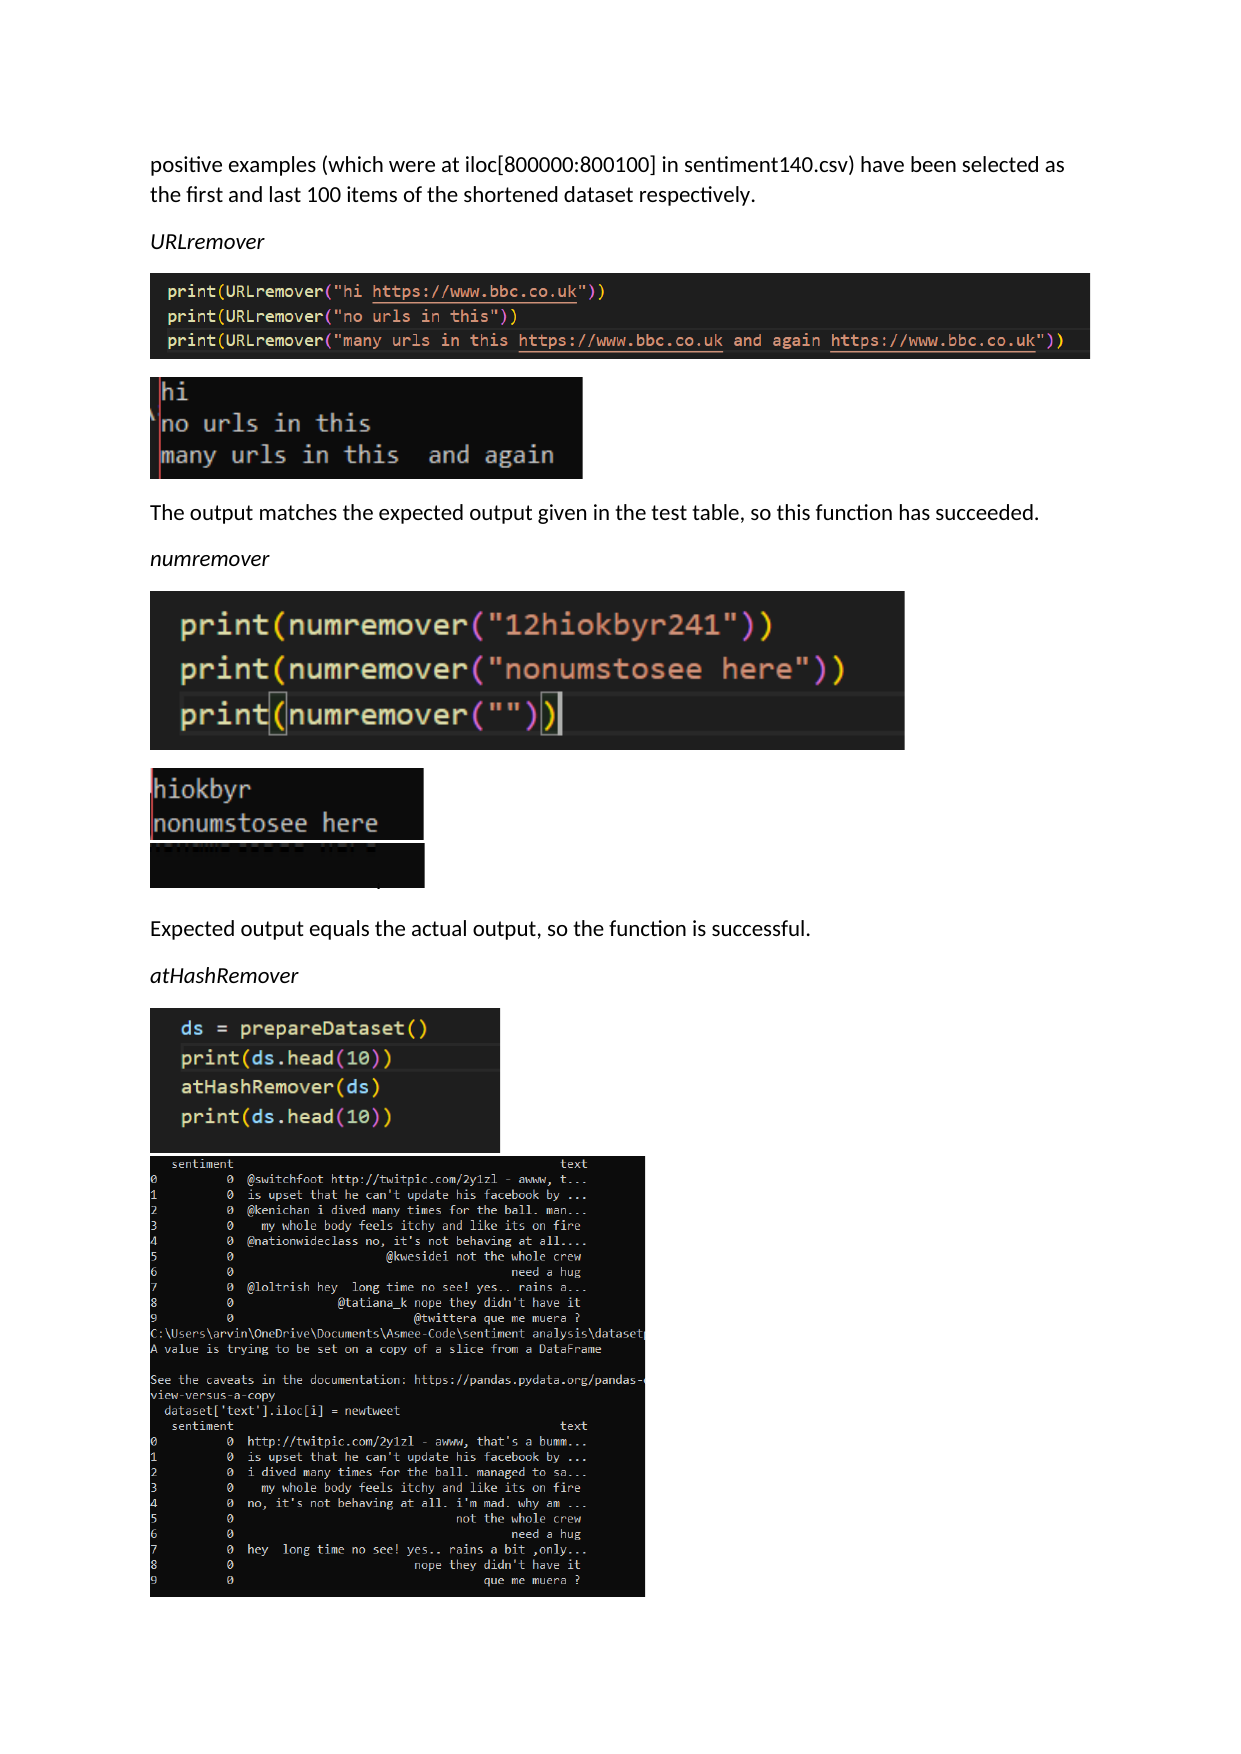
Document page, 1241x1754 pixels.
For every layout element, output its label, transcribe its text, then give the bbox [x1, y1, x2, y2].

picture [150, 1156, 646, 1597]
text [150, 150, 1090, 208]
text URLremover [150, 227, 1090, 255]
text atHashRemover [150, 961, 1090, 989]
text numremover [150, 544, 1090, 572]
picture [150, 377, 583, 479]
picture [150, 1008, 501, 1153]
picture [150, 591, 905, 750]
picture [150, 768, 424, 840]
text The output matches the expected output given in the test table, so this function has succeeded. [150, 498, 1090, 526]
picture [150, 273, 1091, 359]
text Expected output equals the actual output, so the function is successful. [150, 914, 1090, 942]
picture [150, 843, 425, 889]
